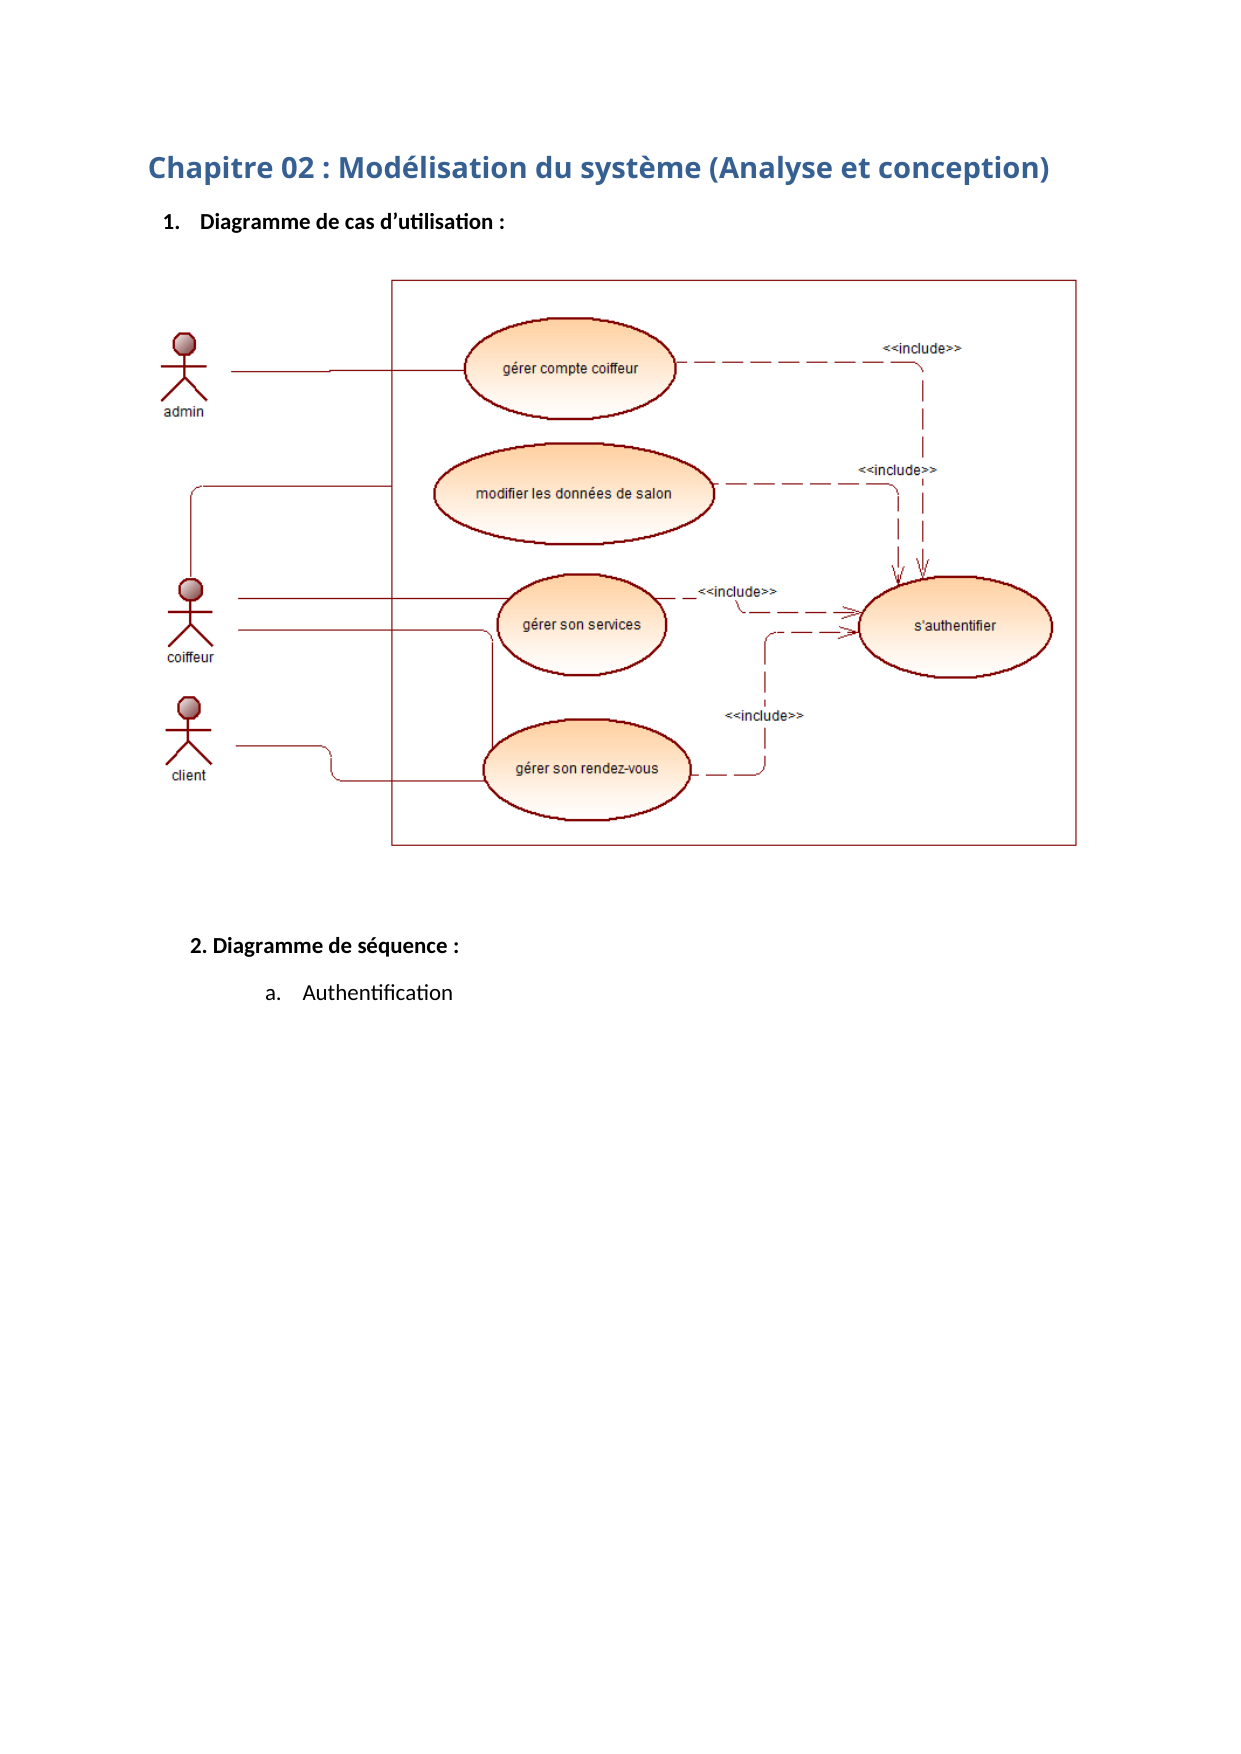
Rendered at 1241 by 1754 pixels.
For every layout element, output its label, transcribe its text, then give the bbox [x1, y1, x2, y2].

list Diagramme de cas d’utilisation : [162, 207, 1093, 235]
picture [147, 260, 1093, 860]
text Chapitre 02 : Modélisation du système (Analyse et conception) [148, 148, 1093, 187]
list Authentification [265, 978, 1093, 1006]
text 2. Diagramme de séquence : [190, 931, 1093, 959]
